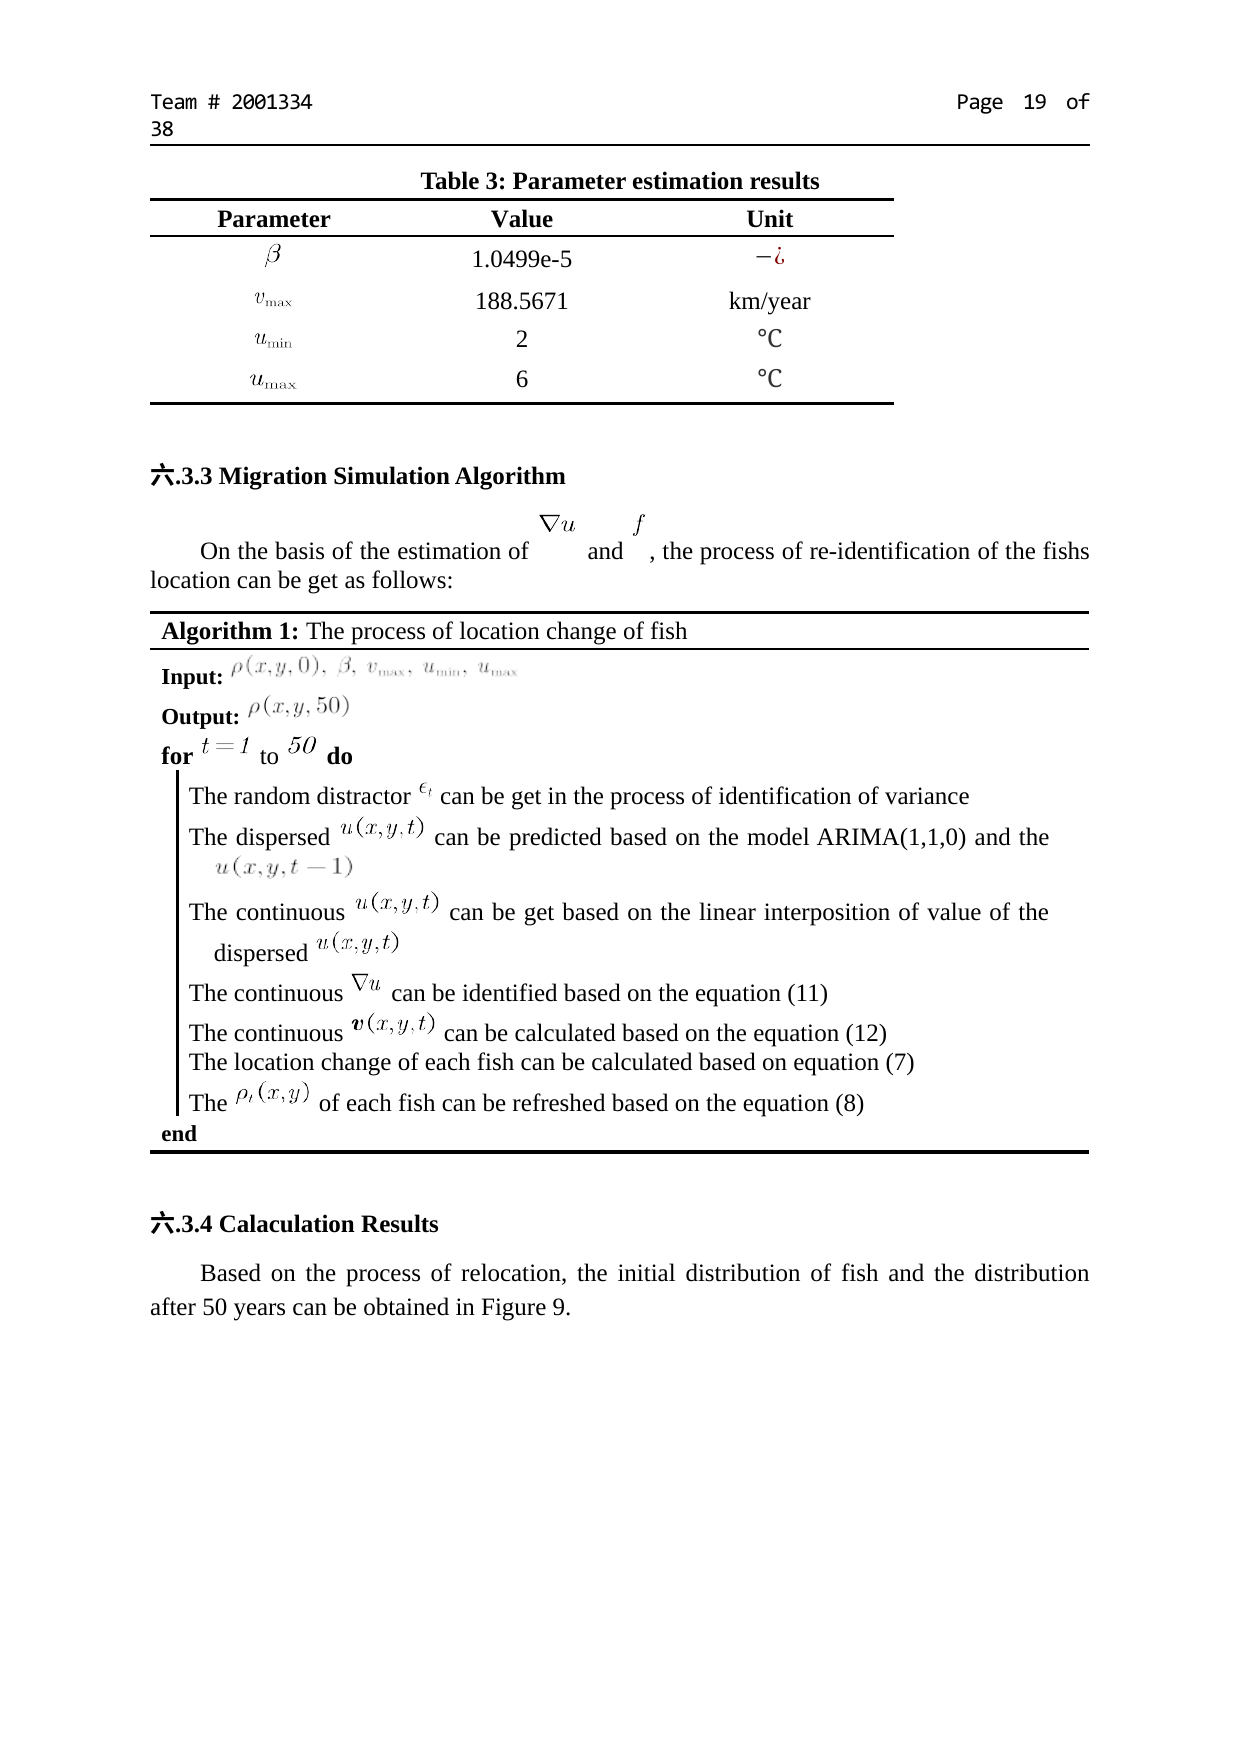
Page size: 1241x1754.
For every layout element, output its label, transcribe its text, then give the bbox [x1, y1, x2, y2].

table_cell [646, 237, 893, 280]
table_cell 6 [398, 361, 646, 402]
table_cell km/year [646, 280, 893, 321]
table_cell Output: for to do end [150, 689, 1089, 1150]
text Based on the process of relocation, the initial distribution of fish and the distribution after 50 years can be obtained in Figure 9. [150, 1255, 1090, 1323]
table_cell Input: [150, 650, 1089, 689]
table_header Parameter [150, 201, 398, 235]
table_cell [150, 361, 398, 402]
table_cell [150, 237, 398, 280]
text Table 3: Parameter estimation results [150, 164, 1090, 198]
table_cell [150, 321, 398, 361]
subtitle Calaculation Results [150, 1187, 1090, 1255]
subtitle Migration Simulation Algorithm [150, 440, 1090, 508]
text On the basis of the estimation of and , the process of re-identification of the fishs location can be get as follows: [150, 508, 1090, 594]
table_header Unit [646, 201, 893, 235]
table_cell 1.0499e-5 [398, 237, 646, 280]
table_cell ℃ [646, 321, 893, 361]
table_header Algorithm 1: The process of location change of fish [150, 614, 1089, 648]
table_cell 188.5671 [398, 280, 646, 321]
table_cell 2 [398, 321, 646, 361]
table_cell [150, 280, 398, 321]
table_header Value [398, 201, 646, 235]
table_cell ℃ [646, 361, 893, 402]
